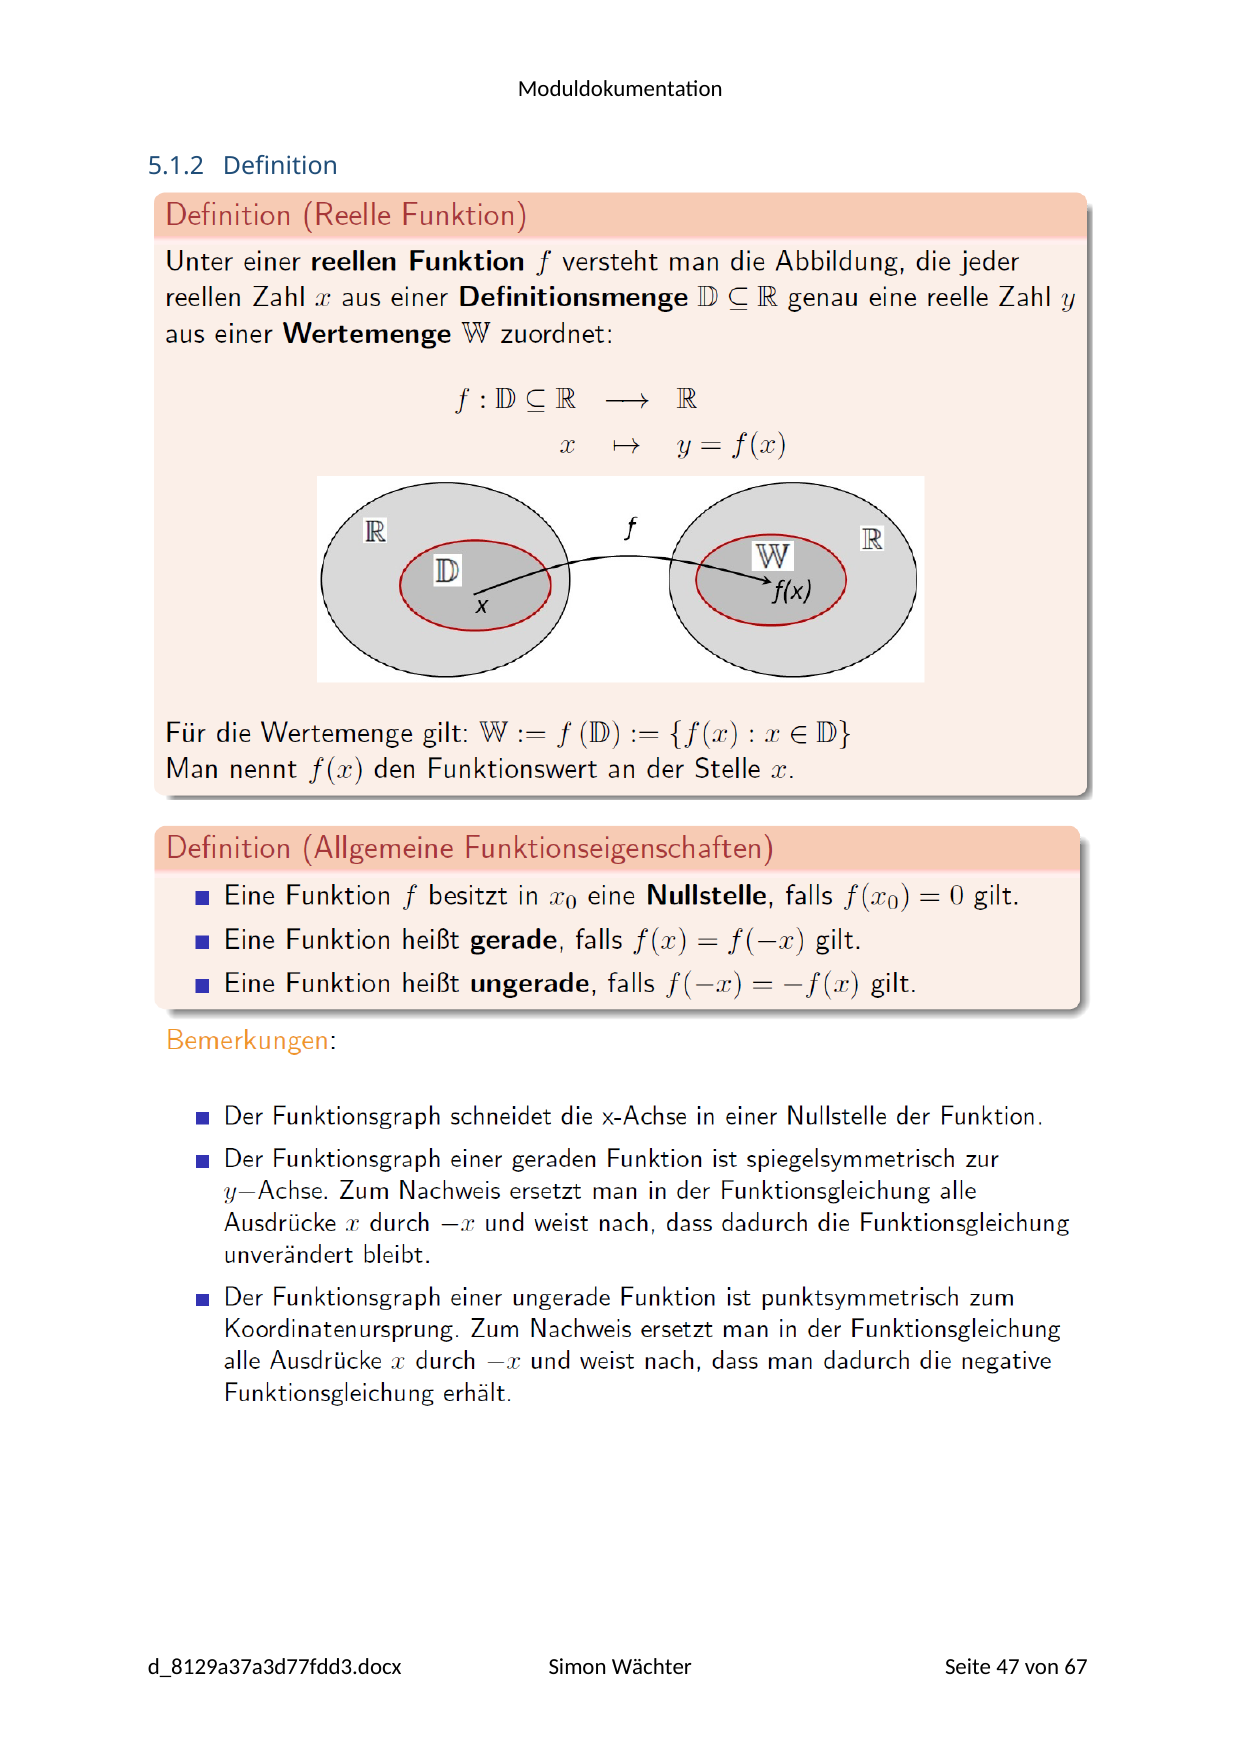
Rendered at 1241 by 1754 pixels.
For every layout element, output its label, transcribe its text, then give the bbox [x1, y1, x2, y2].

subtitle Definition [148, 148, 1093, 182]
picture [147, 184, 1093, 800]
picture [147, 818, 1093, 1408]
